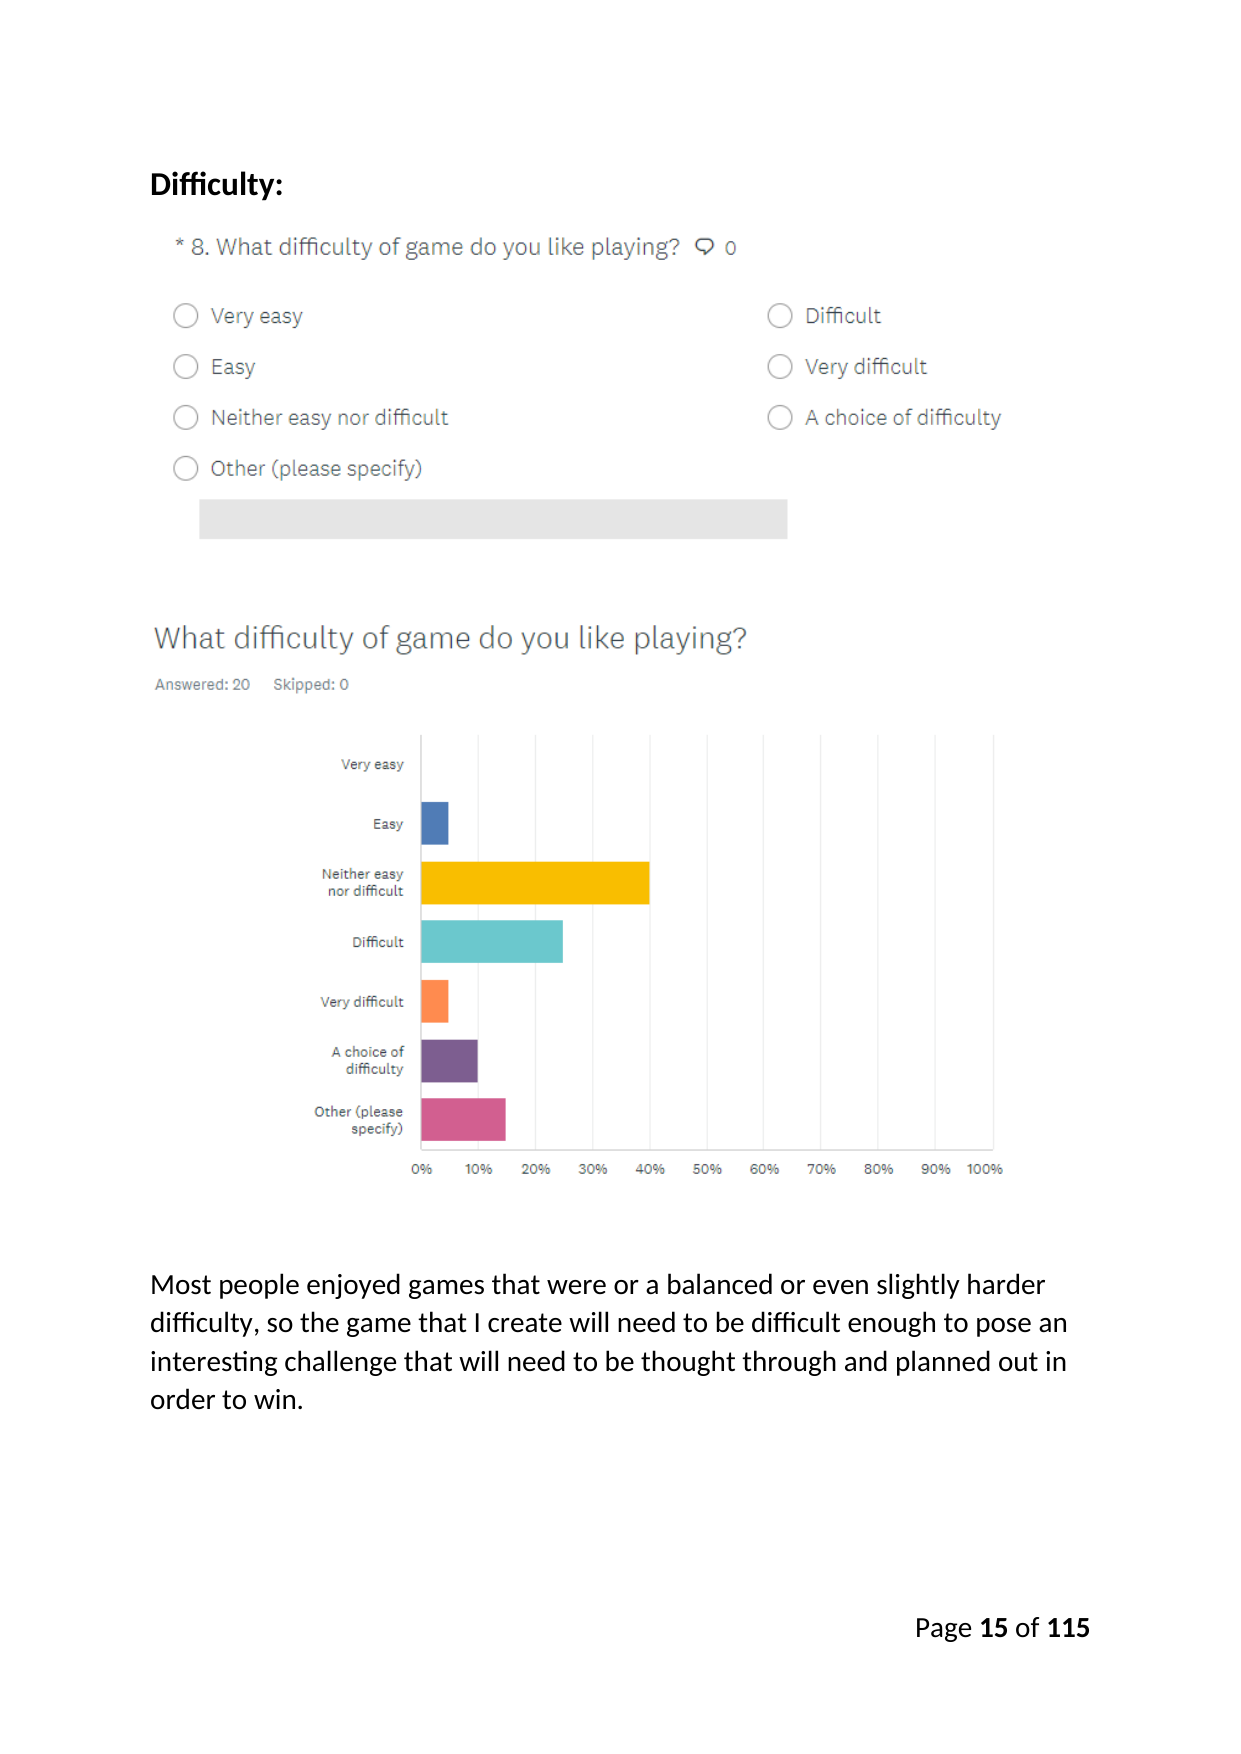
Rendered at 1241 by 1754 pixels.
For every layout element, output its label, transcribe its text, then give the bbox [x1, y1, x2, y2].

text Most people enjoyed games that were or a balanced or even slightly harder difficulty, so the game that I create will need to be difficult enough to pose an interesting challenge that will need to be thought through and planned out in order to win. [150, 1266, 1090, 1417]
subtitle Difficulty: [150, 162, 1090, 203]
picture [150, 215, 1081, 559]
picture [150, 618, 1014, 1191]
